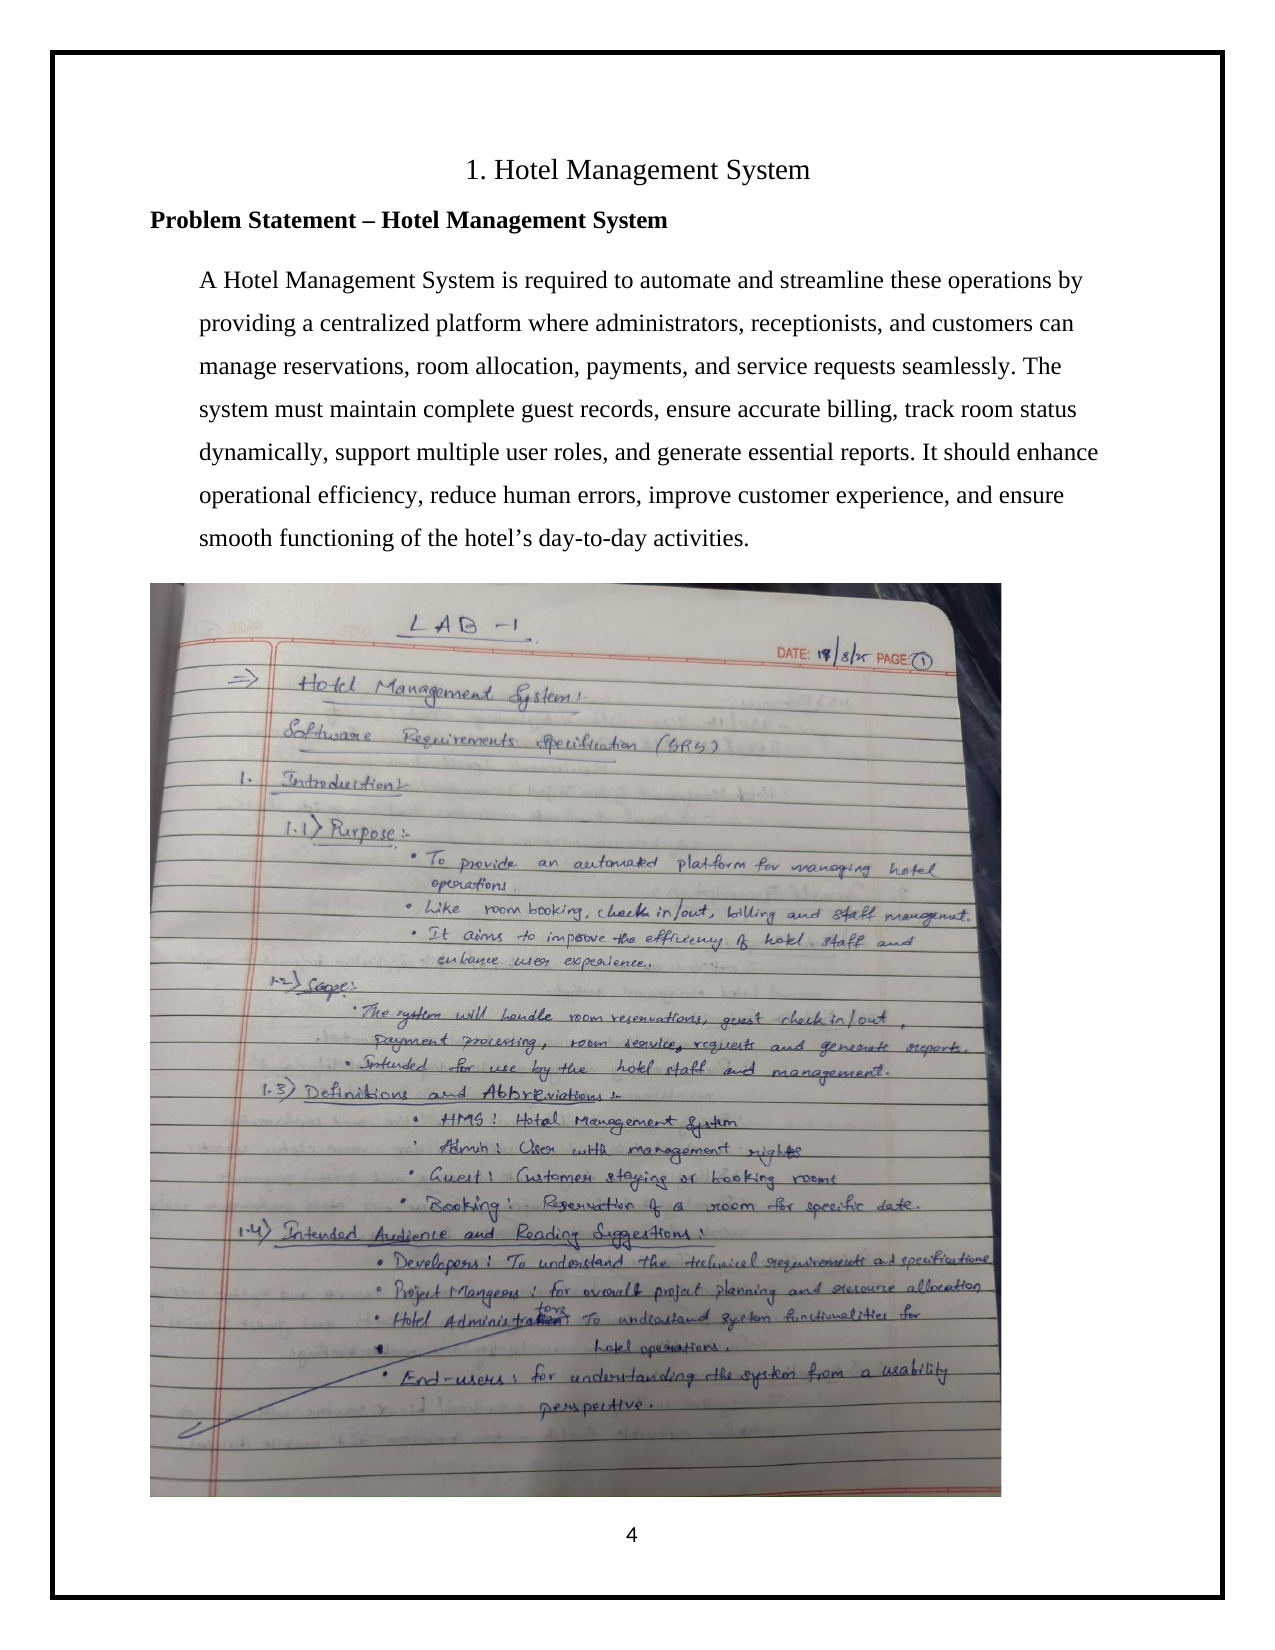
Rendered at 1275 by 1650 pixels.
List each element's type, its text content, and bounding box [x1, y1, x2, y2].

text A Hotel Management System is required to automate and streamline these operations by providing a centralized platform where administrators, receptionists, and customers can manage reservations, room allocation, payments, and service requests seamlessly. The system must maintain complete guest records, ensure accurate billing, track room status dynamically, support multiple user roles, and generate essential reports. It should enhance operational efficiency, reduce human errors, improve customer experience, and ensure smooth functioning of the hotel’s day-to-day activities. [199, 265, 1123, 552]
list Hotel Management System [150, 152, 1125, 186]
picture [150, 583, 1002, 1497]
subtitle Problem Statement – Hotel Management System [150, 205, 1125, 234]
